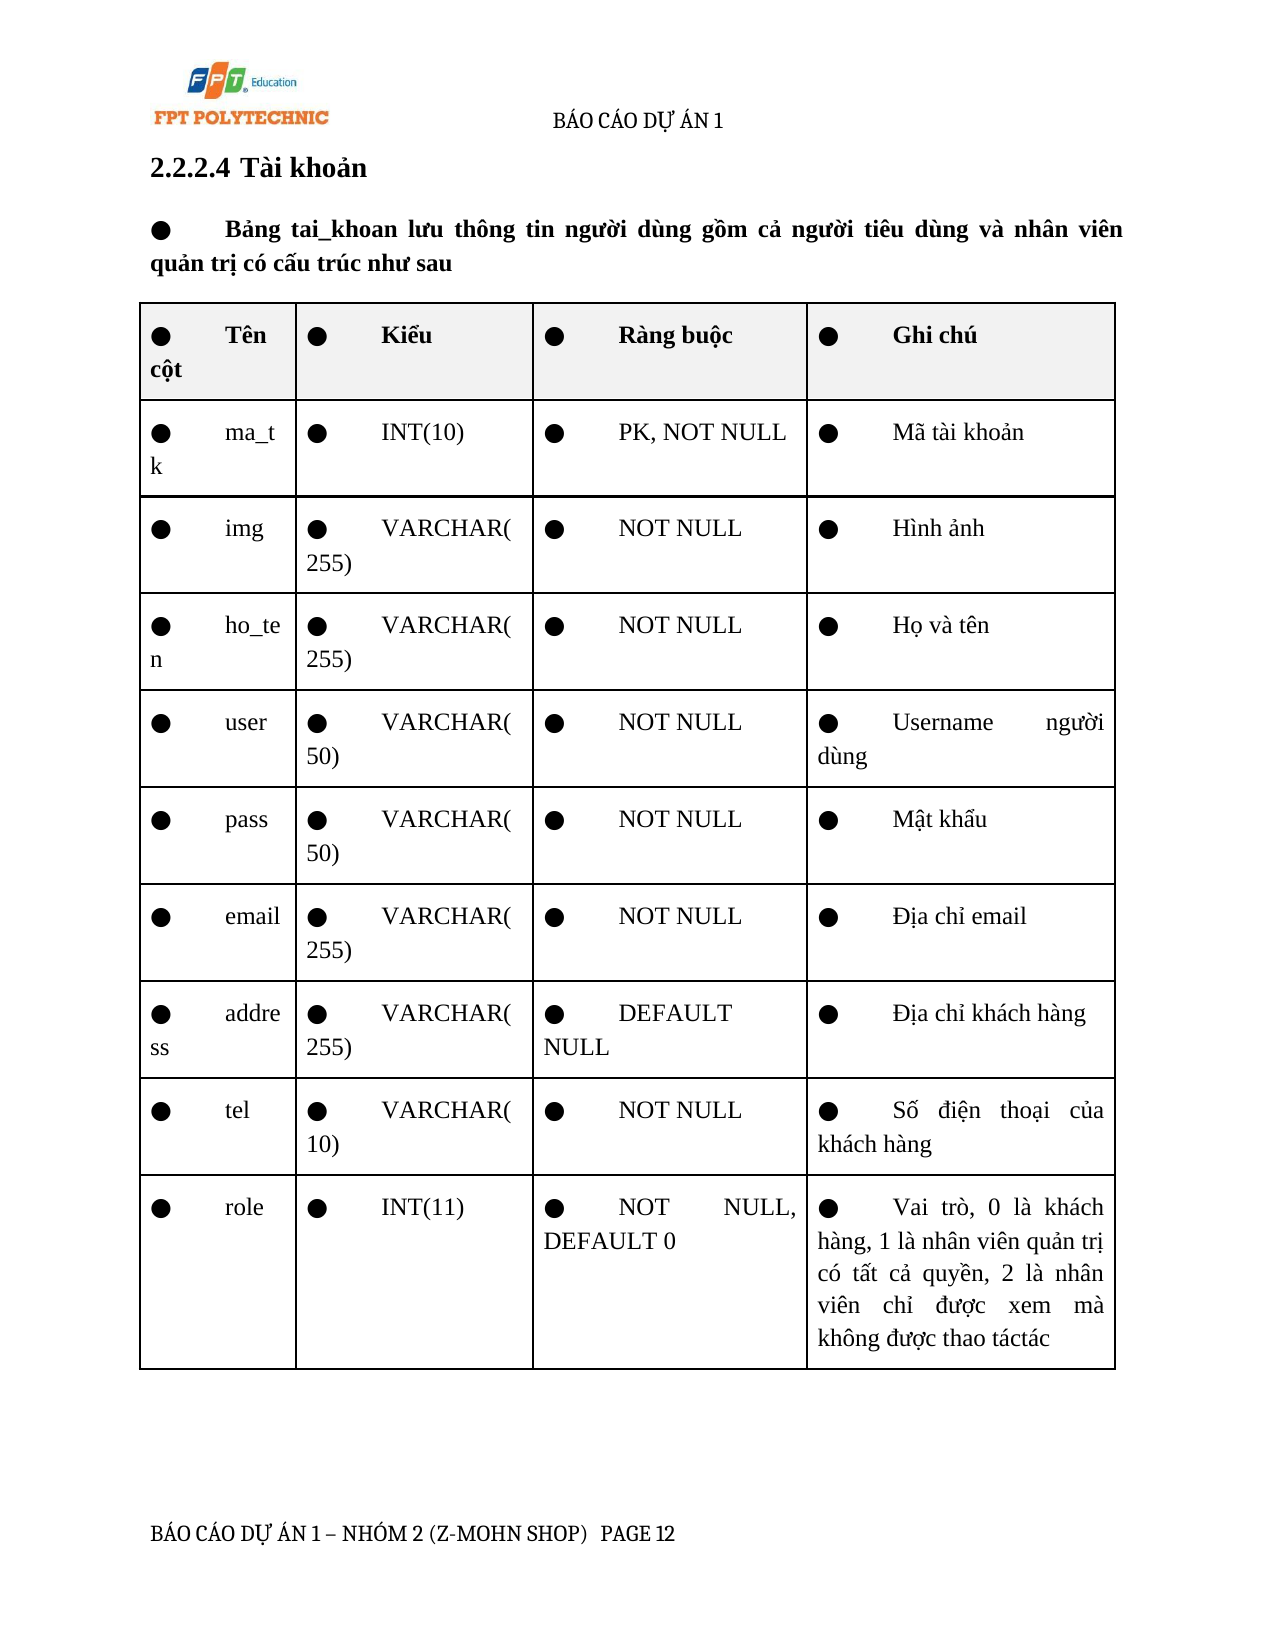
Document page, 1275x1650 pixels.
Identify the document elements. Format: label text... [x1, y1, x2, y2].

table_cell VARCHAR(255) [297, 885, 532, 980]
table_cell Vai trò, 0 là khách hàng, 1 là nhân viên quản trị có tất cả quyền, 2 là nhân viên chỉ được xem mà không được thao táctác [808, 1176, 1114, 1368]
table_cell INT(11) [297, 1176, 532, 1368]
table_cell img [141, 498, 295, 592]
subtitle Bảng tai_khoan lưu thông tin người dùng gồm cả người tiêu dùng và nhân viên quản trị có cấu trúc như sau [150, 211, 1125, 277]
table_cell PK, NOT NULL [534, 401, 806, 495]
table_cell NOT NULL, DEFAULT 0 [534, 1176, 806, 1368]
picture [150, 59, 331, 129]
table_cell tel [141, 1079, 295, 1173]
table_cell pass [141, 788, 295, 883]
table_cell NOT NULL [534, 594, 806, 689]
table_cell user [141, 691, 295, 786]
table_cell address [141, 982, 295, 1077]
table_cell NOT NULL [534, 788, 806, 883]
table_cell NOT NULL [534, 1079, 806, 1173]
table_cell VARCHAR(255) [297, 594, 532, 689]
table_cell Địa chỉ khách hàng [808, 982, 1114, 1077]
table_cell VARCHAR(255) [297, 498, 532, 592]
table_cell Họ và tên [808, 594, 1114, 689]
table_cell INT(10) [297, 401, 532, 495]
table_cell Mật khẩu [808, 788, 1114, 883]
table_cell DEFAULT NULL [534, 982, 806, 1077]
table_cell VARCHAR(255) [297, 982, 532, 1077]
table_cell email [141, 885, 295, 980]
table_header Ghi chú [808, 304, 1114, 398]
table_cell ma_tk [141, 401, 295, 495]
table_cell Mã tài khoản [808, 401, 1114, 495]
table_header Tên cột [141, 304, 295, 398]
table_cell role [141, 1176, 295, 1368]
table_cell NOT NULL [534, 498, 806, 592]
table_header Kiểu [297, 304, 532, 398]
table_cell Số điện thoại của khách hàng [808, 1079, 1114, 1173]
table_cell VARCHAR(50) [297, 691, 532, 786]
table_header Ràng buộc [534, 304, 806, 398]
table_cell NOT NULL [534, 885, 806, 980]
table_cell Username người dùng [808, 691, 1114, 786]
table_cell ho_ten [141, 594, 295, 689]
table_cell NOT NULL [534, 691, 806, 786]
table_cell VARCHAR(10) [297, 1079, 532, 1173]
table_cell Địa chỉ email [808, 885, 1114, 980]
table_cell VARCHAR(50) [297, 788, 532, 883]
table_cell Hình ảnh [808, 498, 1114, 592]
subtitle Tài khoản [150, 150, 1125, 183]
